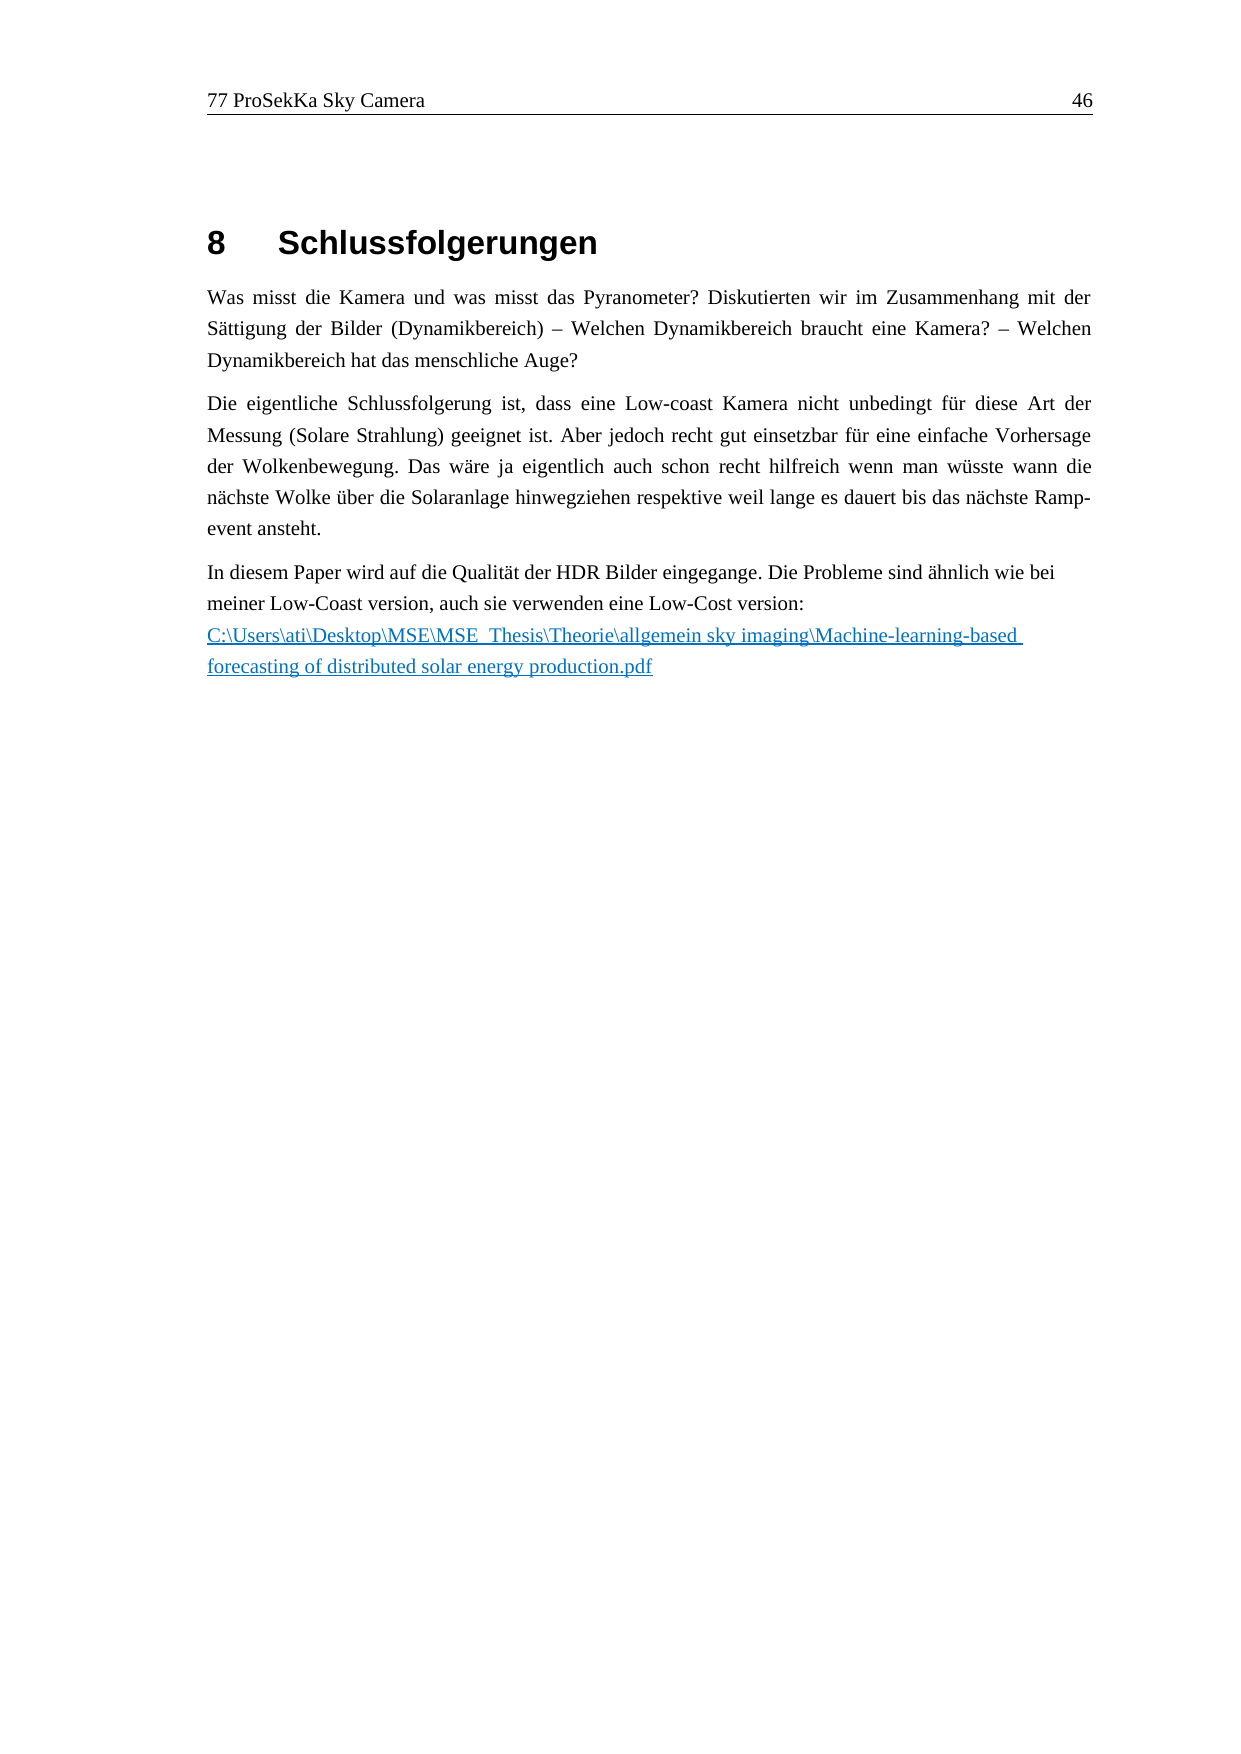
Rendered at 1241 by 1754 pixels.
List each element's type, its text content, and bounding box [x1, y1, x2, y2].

text Die eigentliche Schlussfolgerung ist, dass eine Low-coast Kamera nicht unbedingt für diese Art der Messung (Solare Strahlung) geeignet ist. Aber jedoch recht gut einsetzbar für eine einfache Vorhersage der Wolkenbewegung. Das wäre ja eigentlich auch schon recht hilfreich wenn man wüsste wann die nächste Wolke über die Solaranlage hinwegziehen respektive weil lange es dauert bis das nächste Ramp-event ansteht. [207, 391, 1093, 540]
subtitle Schlussfolgerungen [207, 223, 1093, 261]
text Was misst die Kamera und was misst das Pyranometer? Diskutierten wir im Zusammenhang mit der Sättigung der Bilder (Dynamikbereich) – Welchen Dynamikbereich braucht eine Kamera? – Welchen Dynamikbereich hat das menschliche Auge? [207, 285, 1093, 372]
text In diesem Paper wird auf die Qualität der HDR Bilder eingegange. Die Probleme sind ähnlich wie bei meiner Low-Coast version, auch sie verwenden eine Low-Cost version: C:\Users\ati\Desktop\MSE\MSE_Thesis\Theorie\allgemein sky imaging\Machine-learning-based forecasting of distributed solar energy production.pdf [207, 560, 1093, 678]
